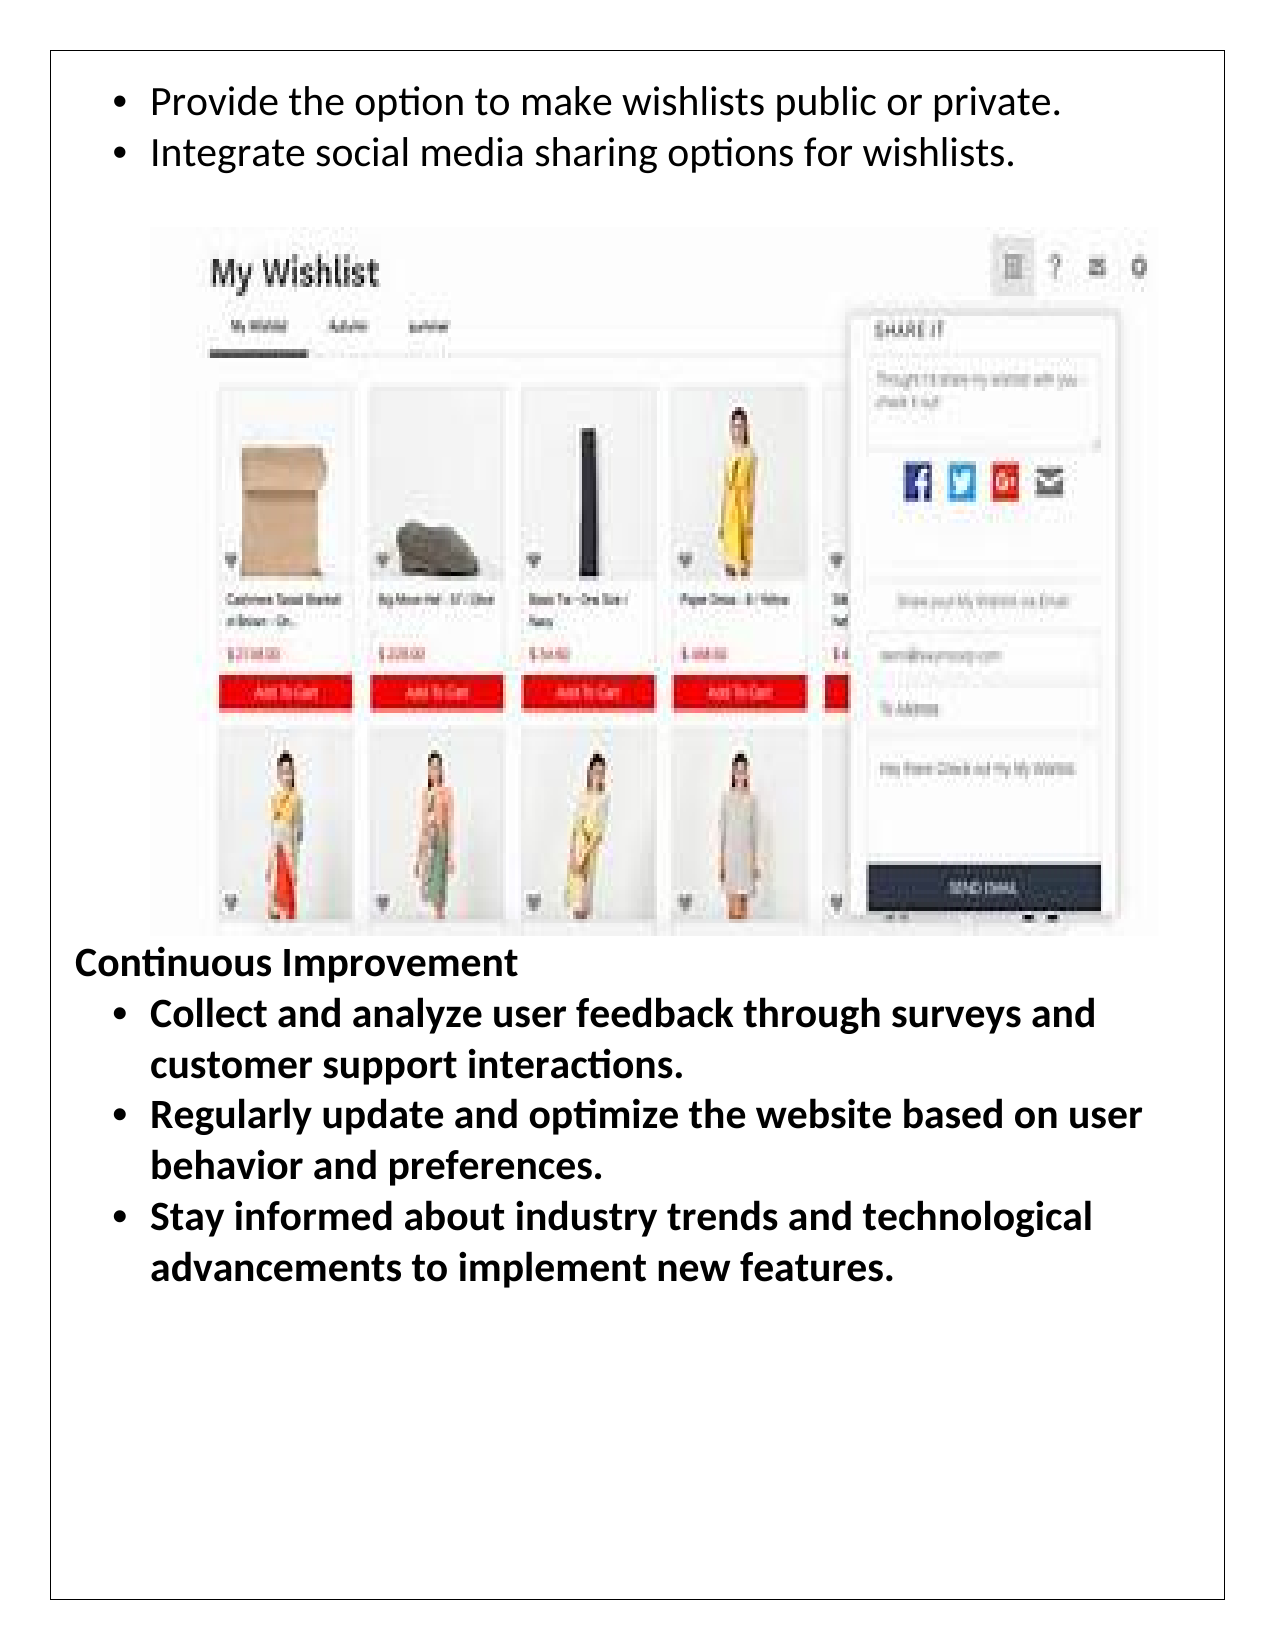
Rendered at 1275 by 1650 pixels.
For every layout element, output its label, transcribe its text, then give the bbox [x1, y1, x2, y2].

list Integrate social media sharing options for wishlists. [112, 126, 1200, 177]
text Continuous Improvement [75, 936, 1200, 987]
picture [150, 227, 1159, 936]
list Provide the option to make wishlists public or private. [112, 75, 1200, 126]
list Collect and analyze user feedback through surveys and customer support interactions. [112, 987, 1200, 1088]
list Stay informed about industry trends and technological advancements to implement new features. [112, 1190, 1200, 1292]
list Regularly update and optimize the website based on user behavior and preferences. [112, 1088, 1200, 1190]
